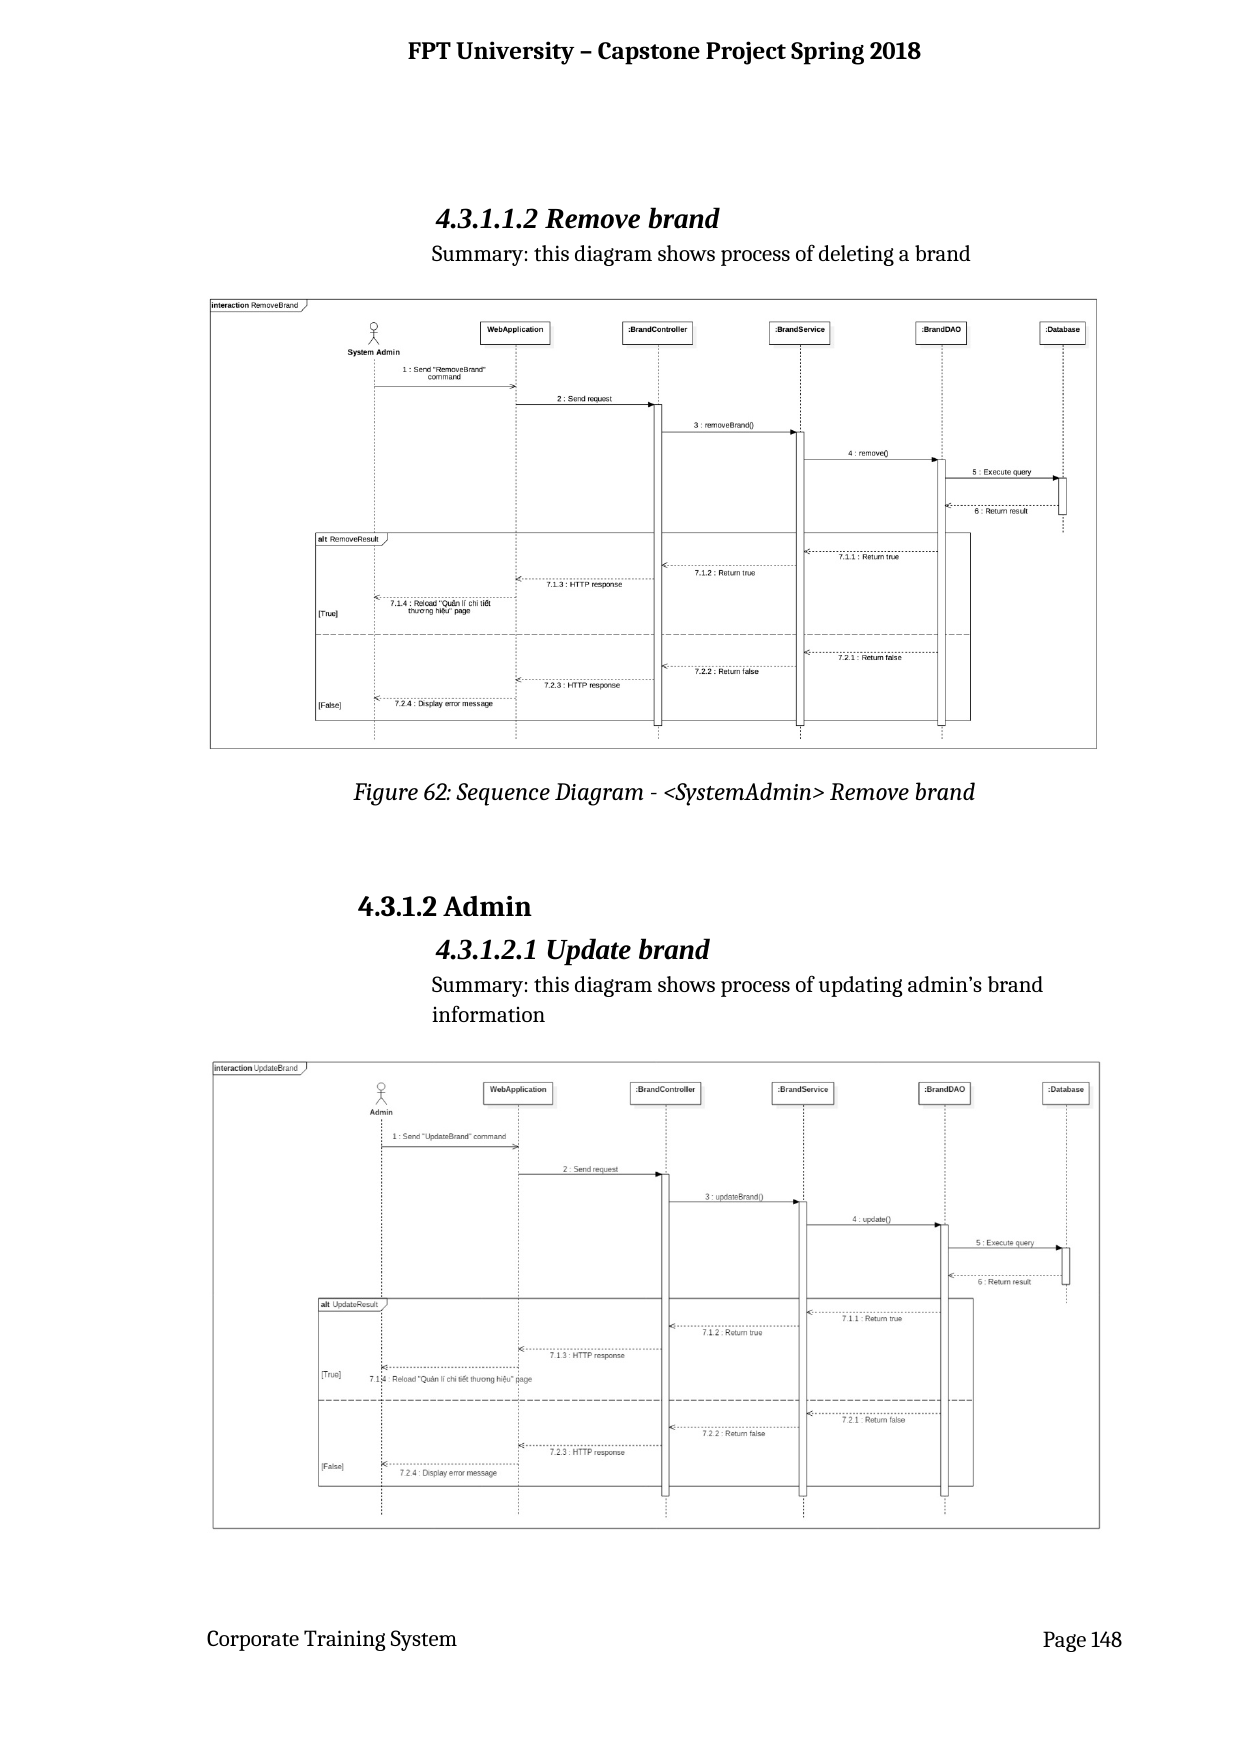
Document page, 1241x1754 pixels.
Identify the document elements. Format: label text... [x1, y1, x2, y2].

text Summary: this diagram shows process of deleting a brand [432, 241, 1122, 267]
text Summary: this diagram shows process of updating admin’s brand information [432, 971, 1122, 1028]
text Figure 62: Sequence Diagram - <SystemAdmin> Remove brand [207, 774, 1122, 807]
picture [207, 296, 1122, 774]
subtitle 4.3.1.2 Admin [357, 890, 1124, 924]
picture [207, 1056, 1122, 1551]
subtitle 4.3.1.2.1 Update brand [436, 932, 1124, 965]
subtitle 4.3.1.1.2 Remove brand [436, 202, 1124, 235]
